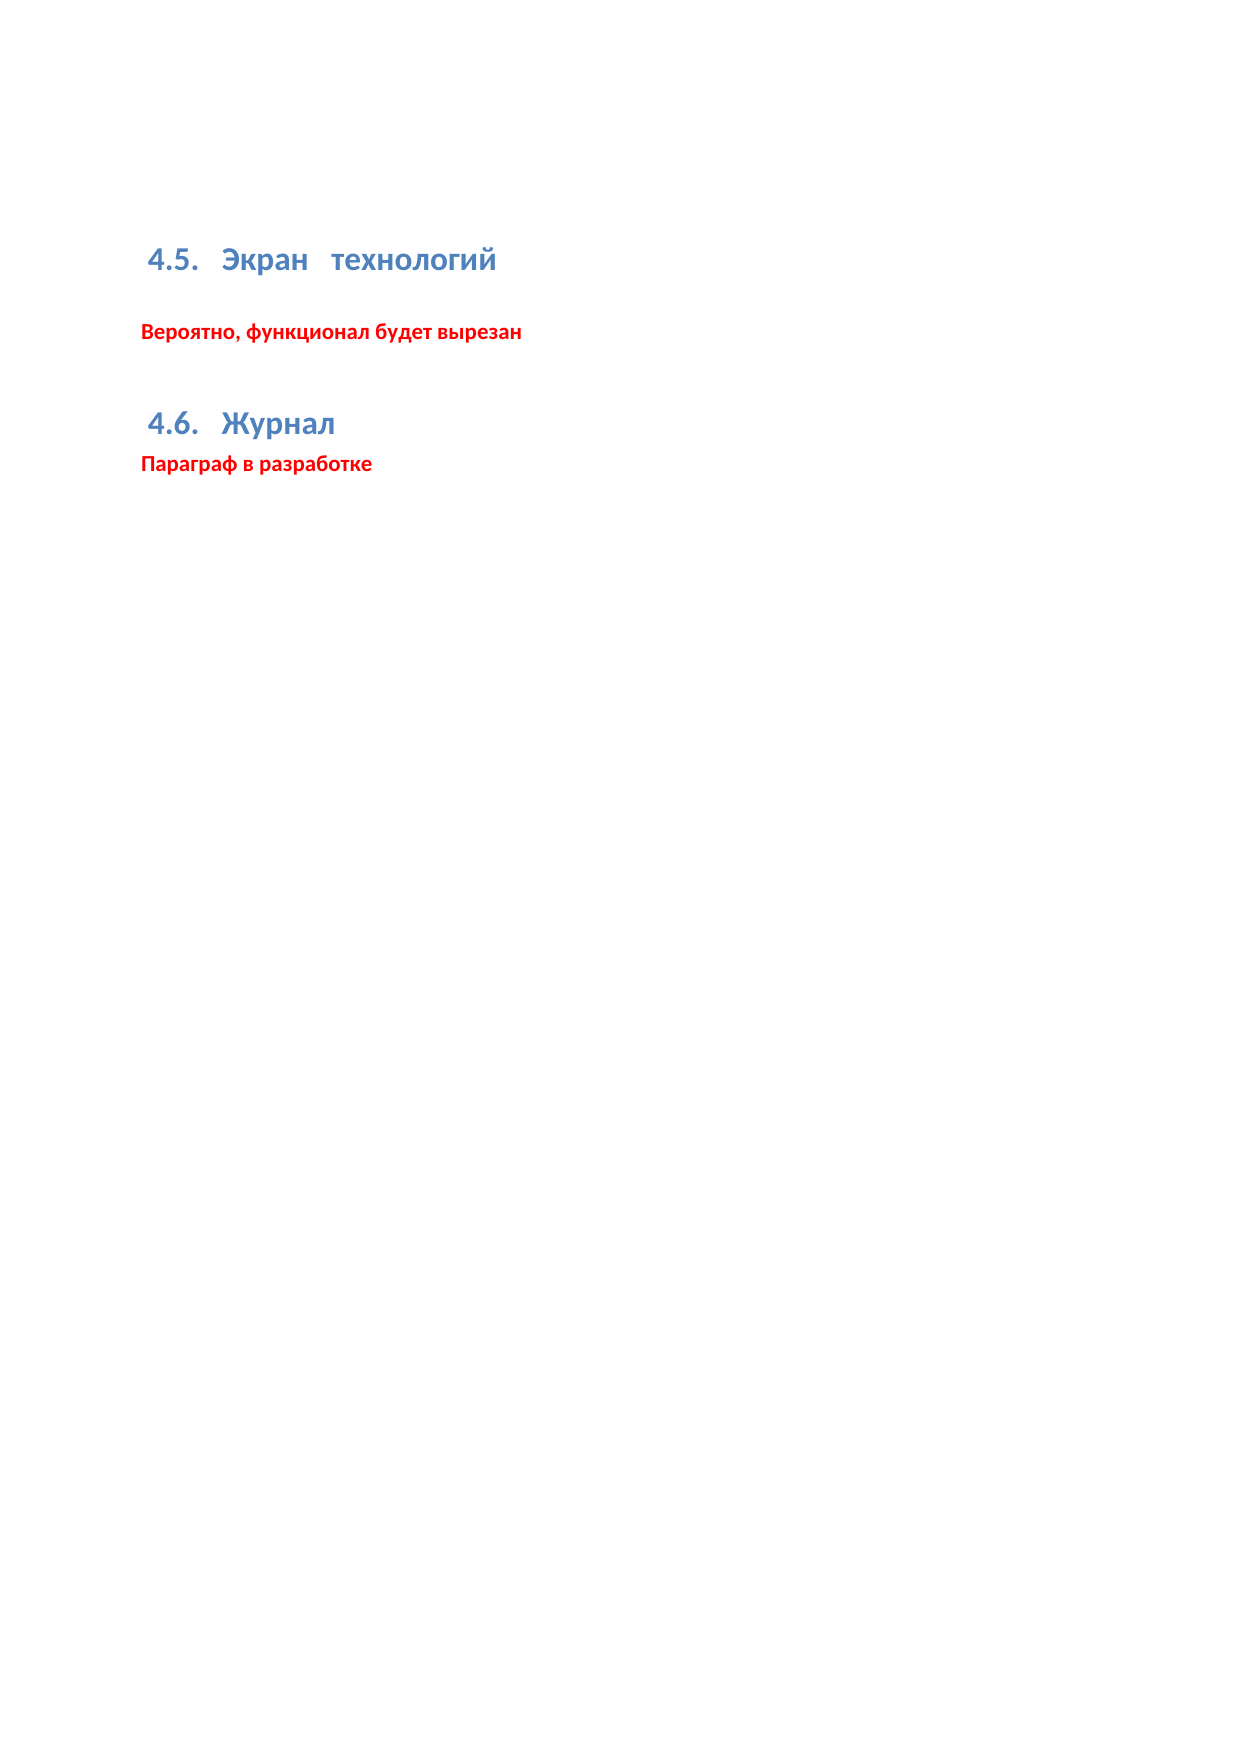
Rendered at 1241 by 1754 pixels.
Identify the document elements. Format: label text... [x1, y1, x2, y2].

subtitle 4.5. Экран технологий [148, 238, 1152, 279]
subtitle 4.6. Журнал [148, 402, 1152, 443]
list Вероятно, функционал будет вырезан [141, 317, 1152, 345]
list Параграф в разработке [141, 449, 1152, 477]
